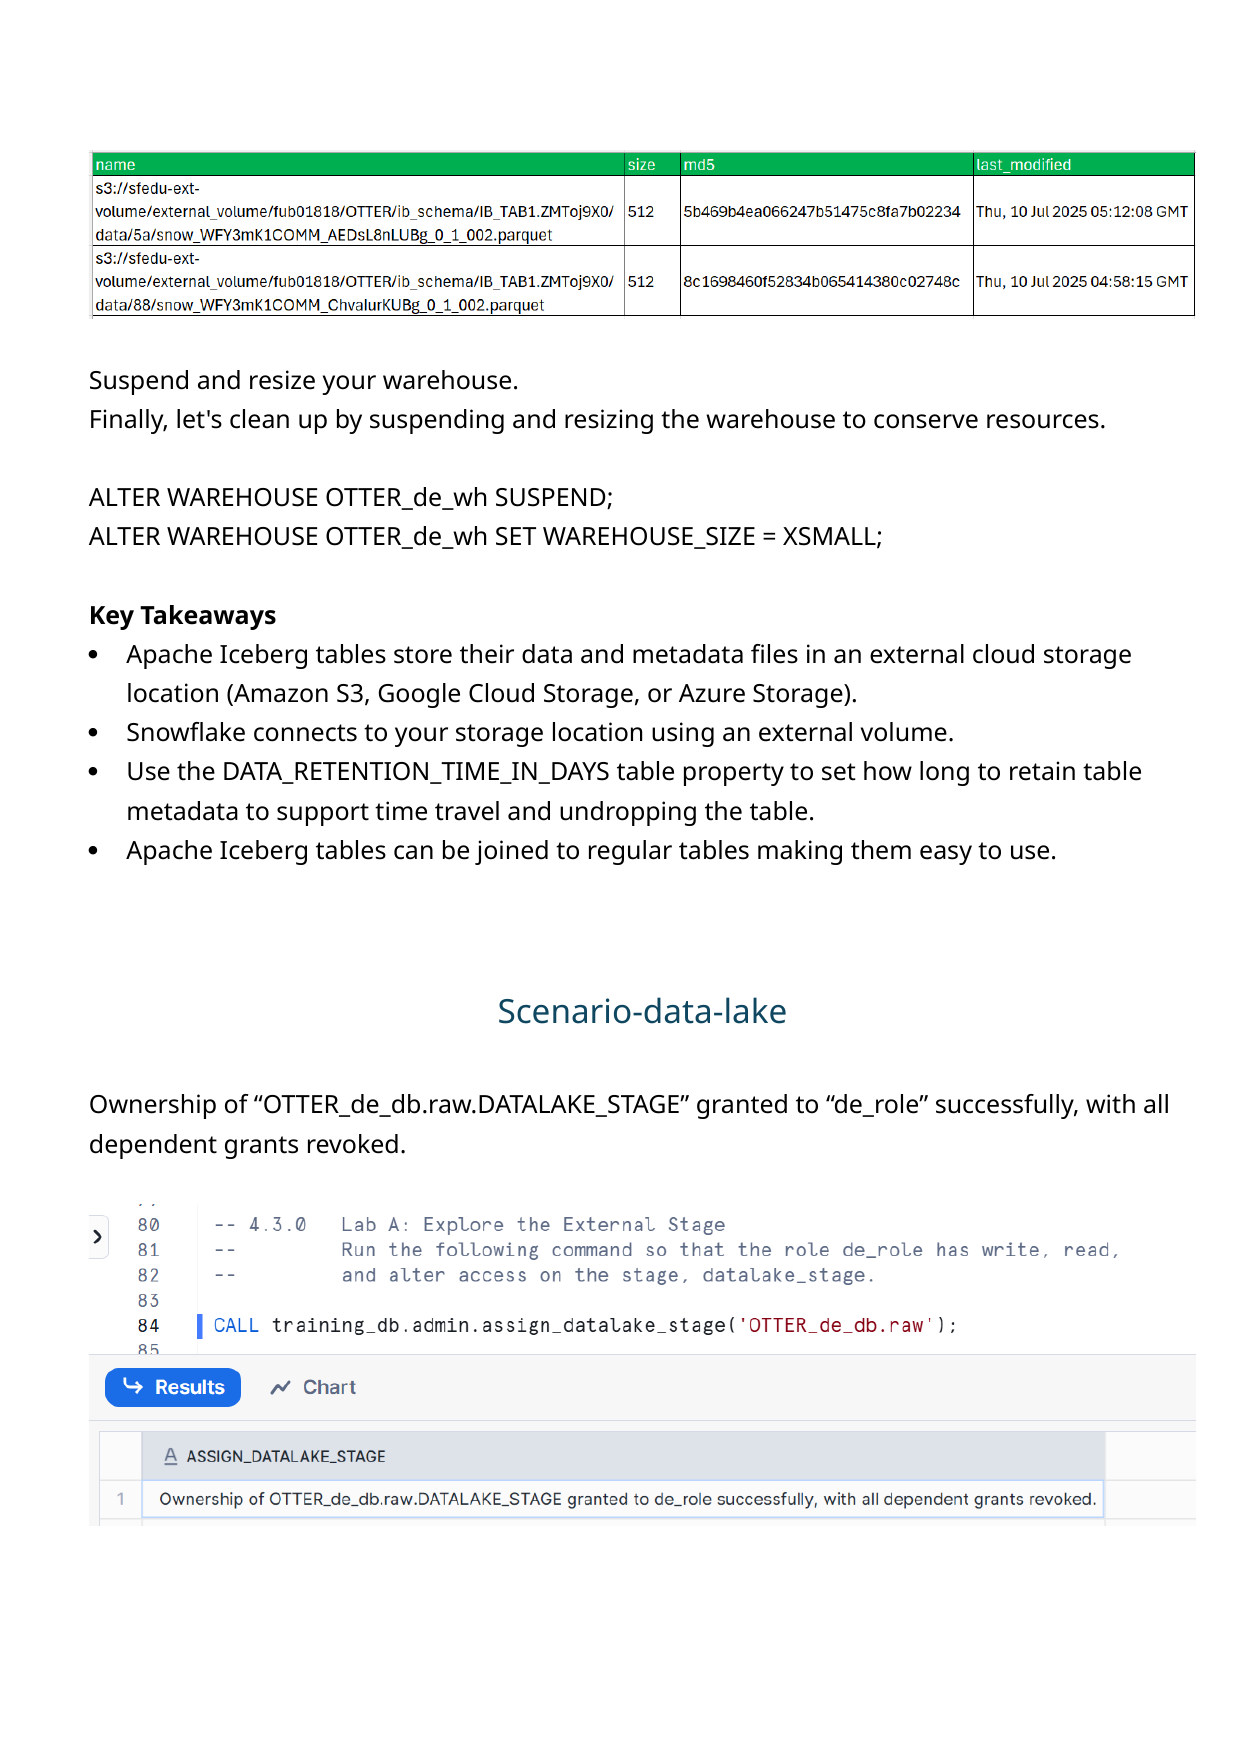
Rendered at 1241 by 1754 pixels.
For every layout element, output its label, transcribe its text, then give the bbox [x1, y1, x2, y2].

text ALTER WAREHOUSE OTTER_de_wh SET WAREHOUSE_SIZE = XSMALL; [89, 519, 1196, 553]
list Apache Iceberg tables can be joined to regular tables making them easy to use. [89, 832, 1196, 866]
text Ownership of “OTTER_de_db.raw.DATALAKE_STAGE” granted to “de_role” successfully, with all dependent grants revoked. [89, 1087, 1196, 1160]
list Apache Iceberg tables store their data and metadata files in an external cloud storage location (Amazon S3, Google Cloud Storage, or Azure Storage). [89, 637, 1196, 710]
text Key Takeaways [89, 597, 1196, 631]
subtitle Scenario-data-lake [89, 987, 1196, 1033]
text Suspend and resize your warehouse. [89, 362, 1196, 396]
picture [88, 150, 1197, 319]
text Finally, let's clean up by suspending and resizing the warehouse to conserve resources. [89, 402, 1196, 436]
picture [88, 1204, 1197, 1526]
text ALTER WAREHOUSE OTTER_de_wh SUSPEND; [89, 480, 1196, 514]
list Use the DATA_RETENTION_TIME_IN_DAYS table property to set how long to retain table metadata to support time travel and undropping the table. [89, 754, 1196, 827]
list Snowflake connects to your storage location using an external volume. [89, 715, 1196, 749]
